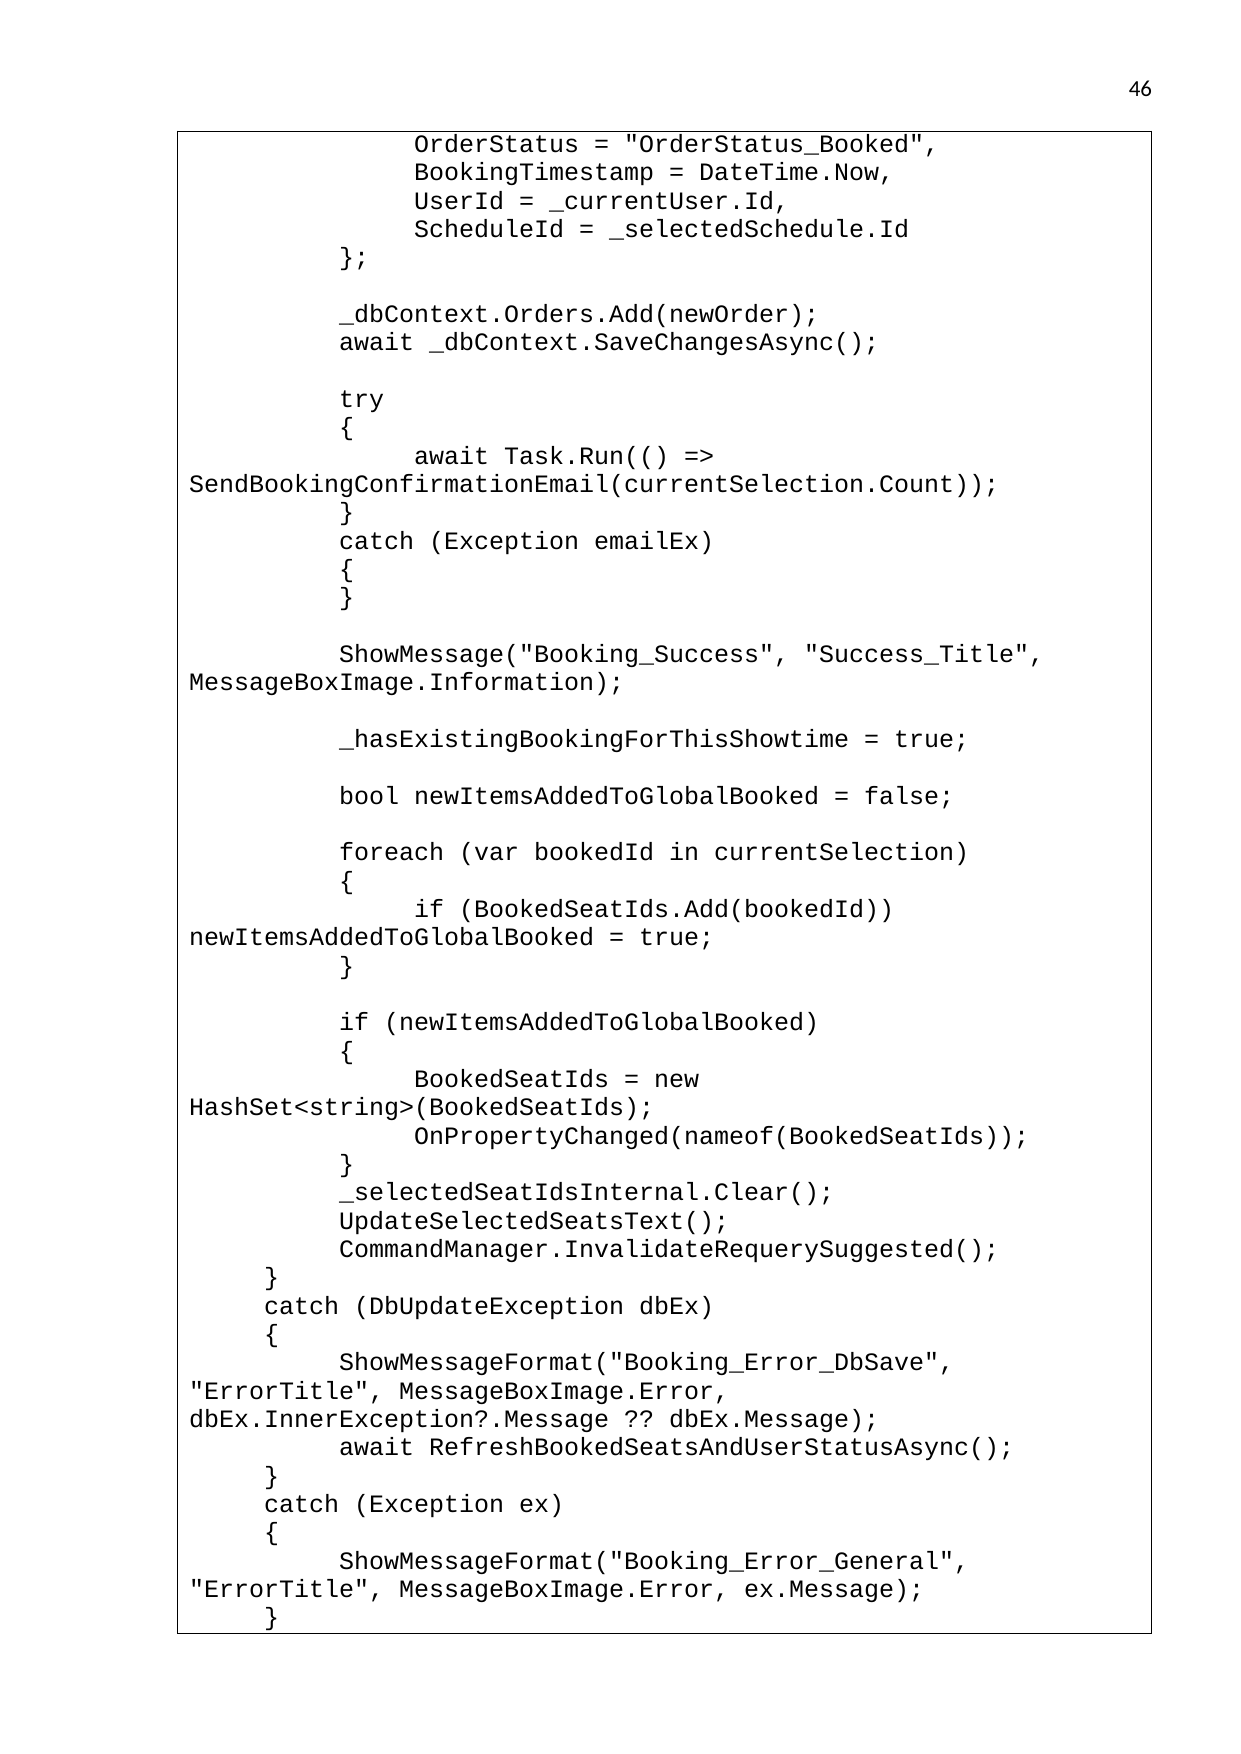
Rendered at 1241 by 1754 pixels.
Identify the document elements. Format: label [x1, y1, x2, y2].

table_header [178, 132, 1151, 1633]
